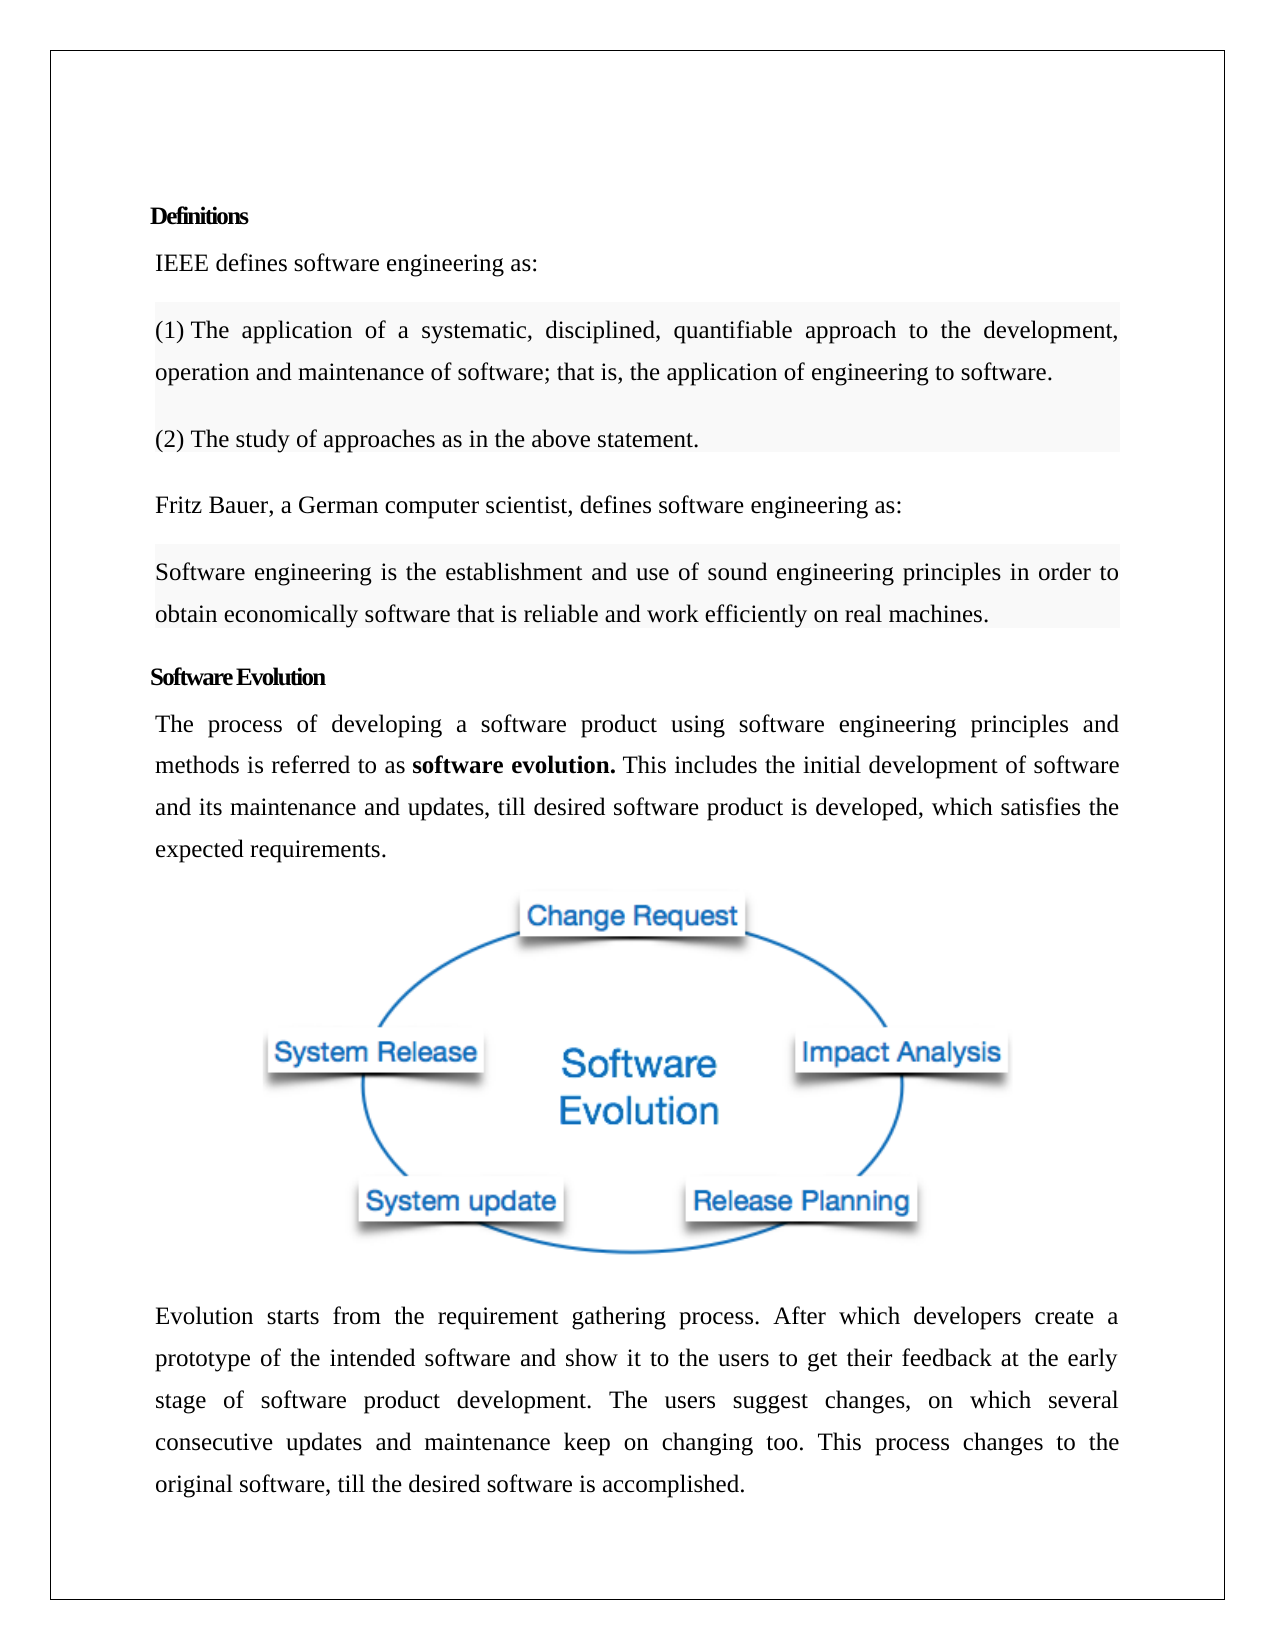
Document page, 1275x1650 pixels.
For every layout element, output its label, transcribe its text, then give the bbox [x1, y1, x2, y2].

text Evolution starts from the requirement gathering process. After which developers create a prototype of the intended software and show it to the users to get their feedback at the early stage of software product development. The users suggest changes, on which several consecutive updates and maintenance keep on changing too. This process changes to the original software, till the desired software is accomplished. [155, 1288, 1120, 1497]
text (1) The application of a systematic, disciplined, quantifiable approach to the development, operation and maintenance of software; that is, the application of engineering to software. [155, 302, 1120, 386]
picture [262, 888, 1013, 1264]
text IEEE defines software engineering as: [155, 235, 1120, 277]
text The process of developing a software product using software engineering principles and methods is referred to as software evolution. This includes the initial development of software and its maintenance and updates, till desired software product is developed, which satisfies the expected requirements. [155, 696, 1120, 863]
text Fritz Bauer, a German computer scientist, defines software engineering as: [155, 477, 1120, 519]
text (2) The study of approaches as in the above statement. [155, 411, 1120, 452]
subtitle Software Evolution [150, 653, 1120, 691]
text Software engineering is the establishment and use of sound engineering principles in order to obtain economically software that is reliable and work efficiently on real machines. [155, 544, 1120, 628]
subtitle Definitions [150, 192, 1120, 230]
